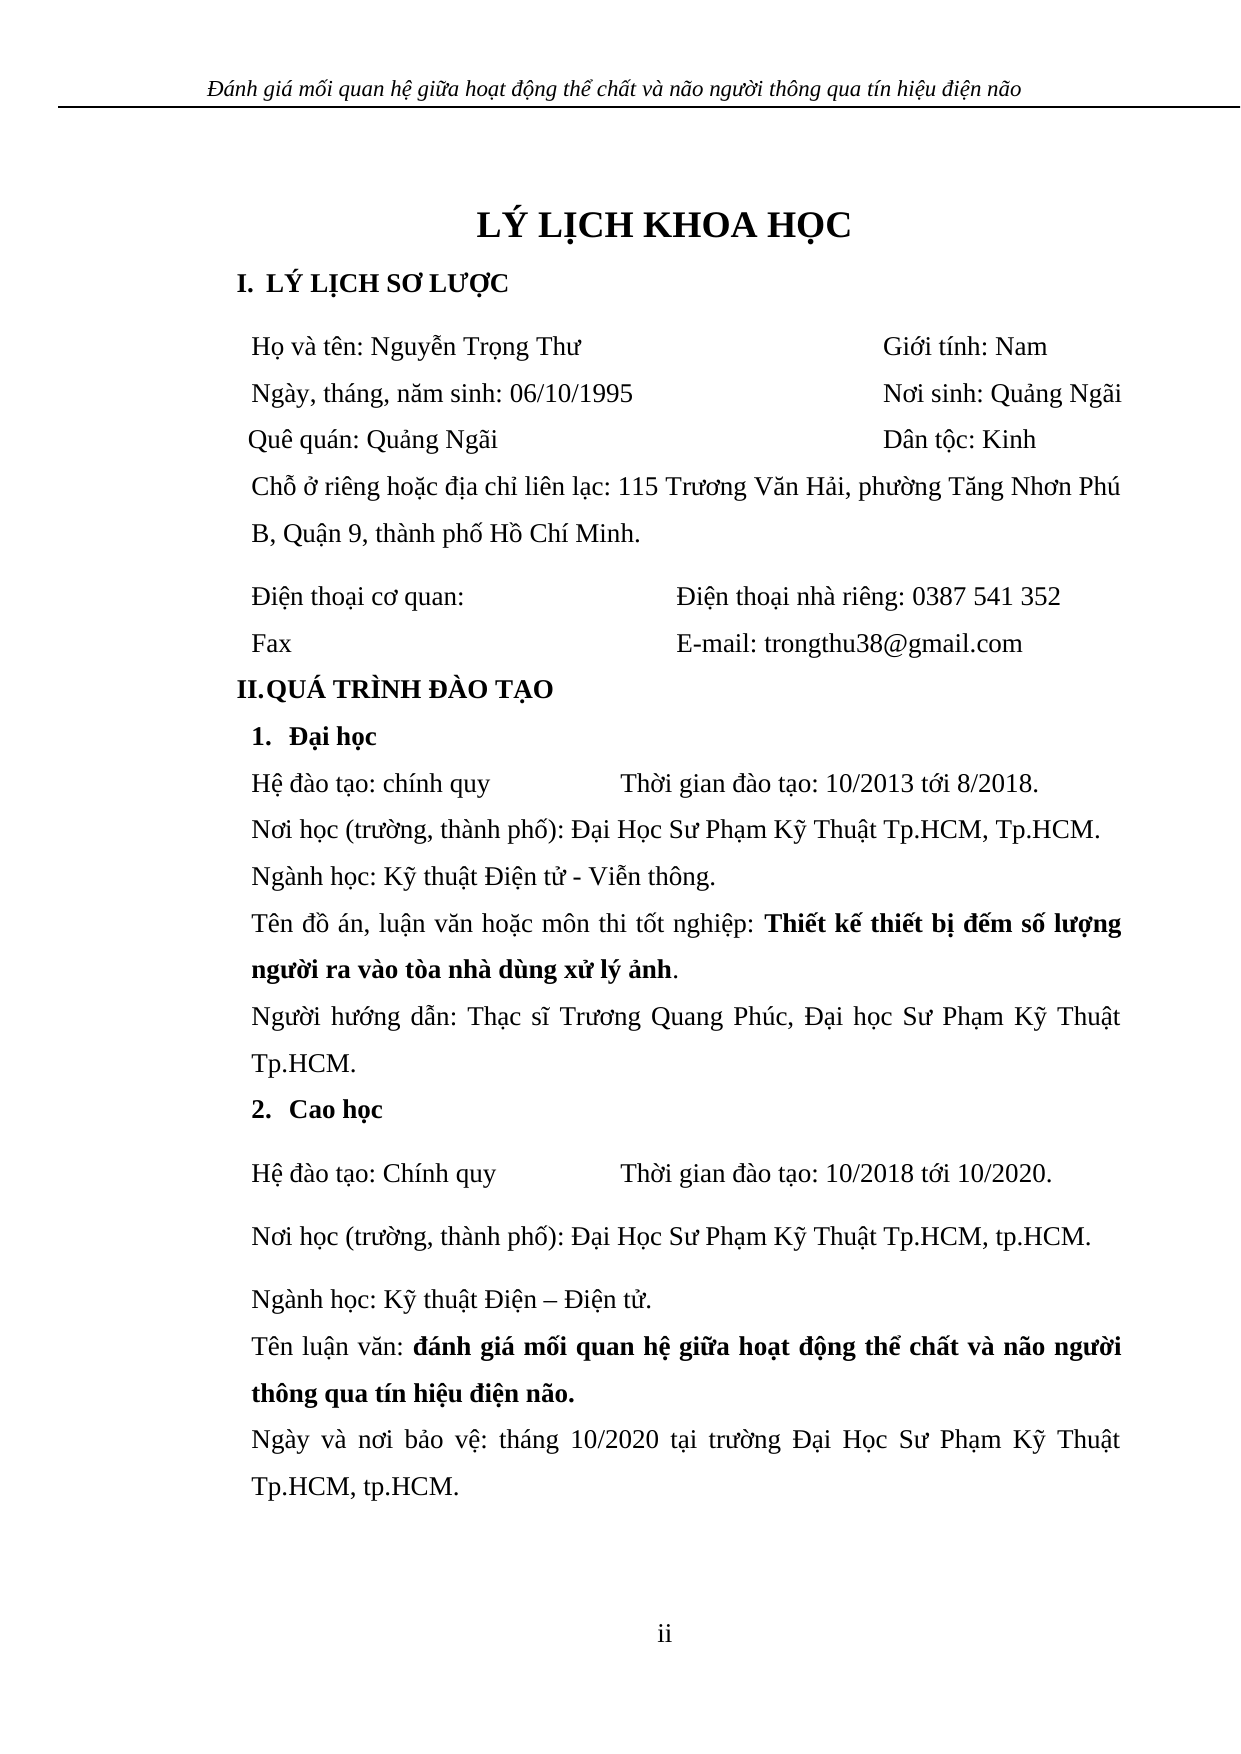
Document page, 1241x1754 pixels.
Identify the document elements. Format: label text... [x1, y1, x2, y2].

list Đại học [251, 720, 1122, 751]
subtitle LÝ LỊCH KHOA HỌC [207, 202, 1122, 245]
table_header Điện thoại cơ quan: Fax [236, 580, 665, 673]
list Ngày và nơi bảo vệ: tháng 10/2020 tại trường Đại Học Sư Phạm Kỹ Thuật Tp.HCM, tp.HCM. [251, 1423, 1122, 1501]
list Hệ đào tạo: chính quy Thời gian đào tạo: 10/2013 tới 8/2018. [251, 767, 1122, 798]
list Ngành học: Kỹ thuật Điện – Điện tử. [251, 1283, 1122, 1315]
list Tên đồ án, luận văn hoặc môn thi tốt nghiệp: Thiết kế thiết bị đếm số lượng người ra vào tòa nhà dùng xử lý ảnh. [251, 907, 1122, 985]
list Cao học [251, 1093, 1122, 1125]
list Người hướng dẫn: Thạc sĩ Trương Quang Phúc, Đại học Sư Phạm Kỹ Thuật Tp.HCM. [251, 1000, 1122, 1078]
table_header Điện thoại nhà riêng: 0387 541 352 E-mail: trongthu38@gmail.com [665, 580, 1122, 673]
list Nơi học (trường, thành phố): Đại Học Sư Phạm Kỹ Thuật Tp.HCM, Tp.HCM. [251, 813, 1122, 845]
list Chỗ ở riêng hoặc địa chỉ liên lạc: 115 Trương Văn Hải, phường Tăng Nhơn Phú B, Quận 9, thành phố Hồ Chí Minh. [251, 470, 1122, 548]
text Nơi học (trường, thành phố): Đại Học Sư Phạm Kỹ Thuật Tp.HCM, tp.HCM. [251, 1220, 1122, 1251]
list QUÁ TRÌNH ĐÀO TẠO [236, 673, 1122, 705]
table_header Giới tính: Nam Nơi sinh: Quảng Ngãi Dân tộc: Kinh [872, 330, 1240, 470]
list Tên luận văn: đánh giá mối quan hệ giữa hoạt động thể chất và não người thông qua tín hiệu điện não. [251, 1330, 1122, 1408]
list Ngành học: Kỹ thuật Điện tử - Viễn thông. [251, 860, 1122, 891]
table_header Họ và tên: Nguyễn Trọng Thư Ngày, tháng, năm sinh: 06/10/1995 Quê quán: Quảng Ngãi [236, 330, 872, 470]
list LÝ LỊCH SƠ LƯỢC [236, 267, 1122, 298]
text Hệ đào tạo: Chính quy Thời gian đào tạo: 10/2018 tới 10/2020. [251, 1157, 1122, 1188]
